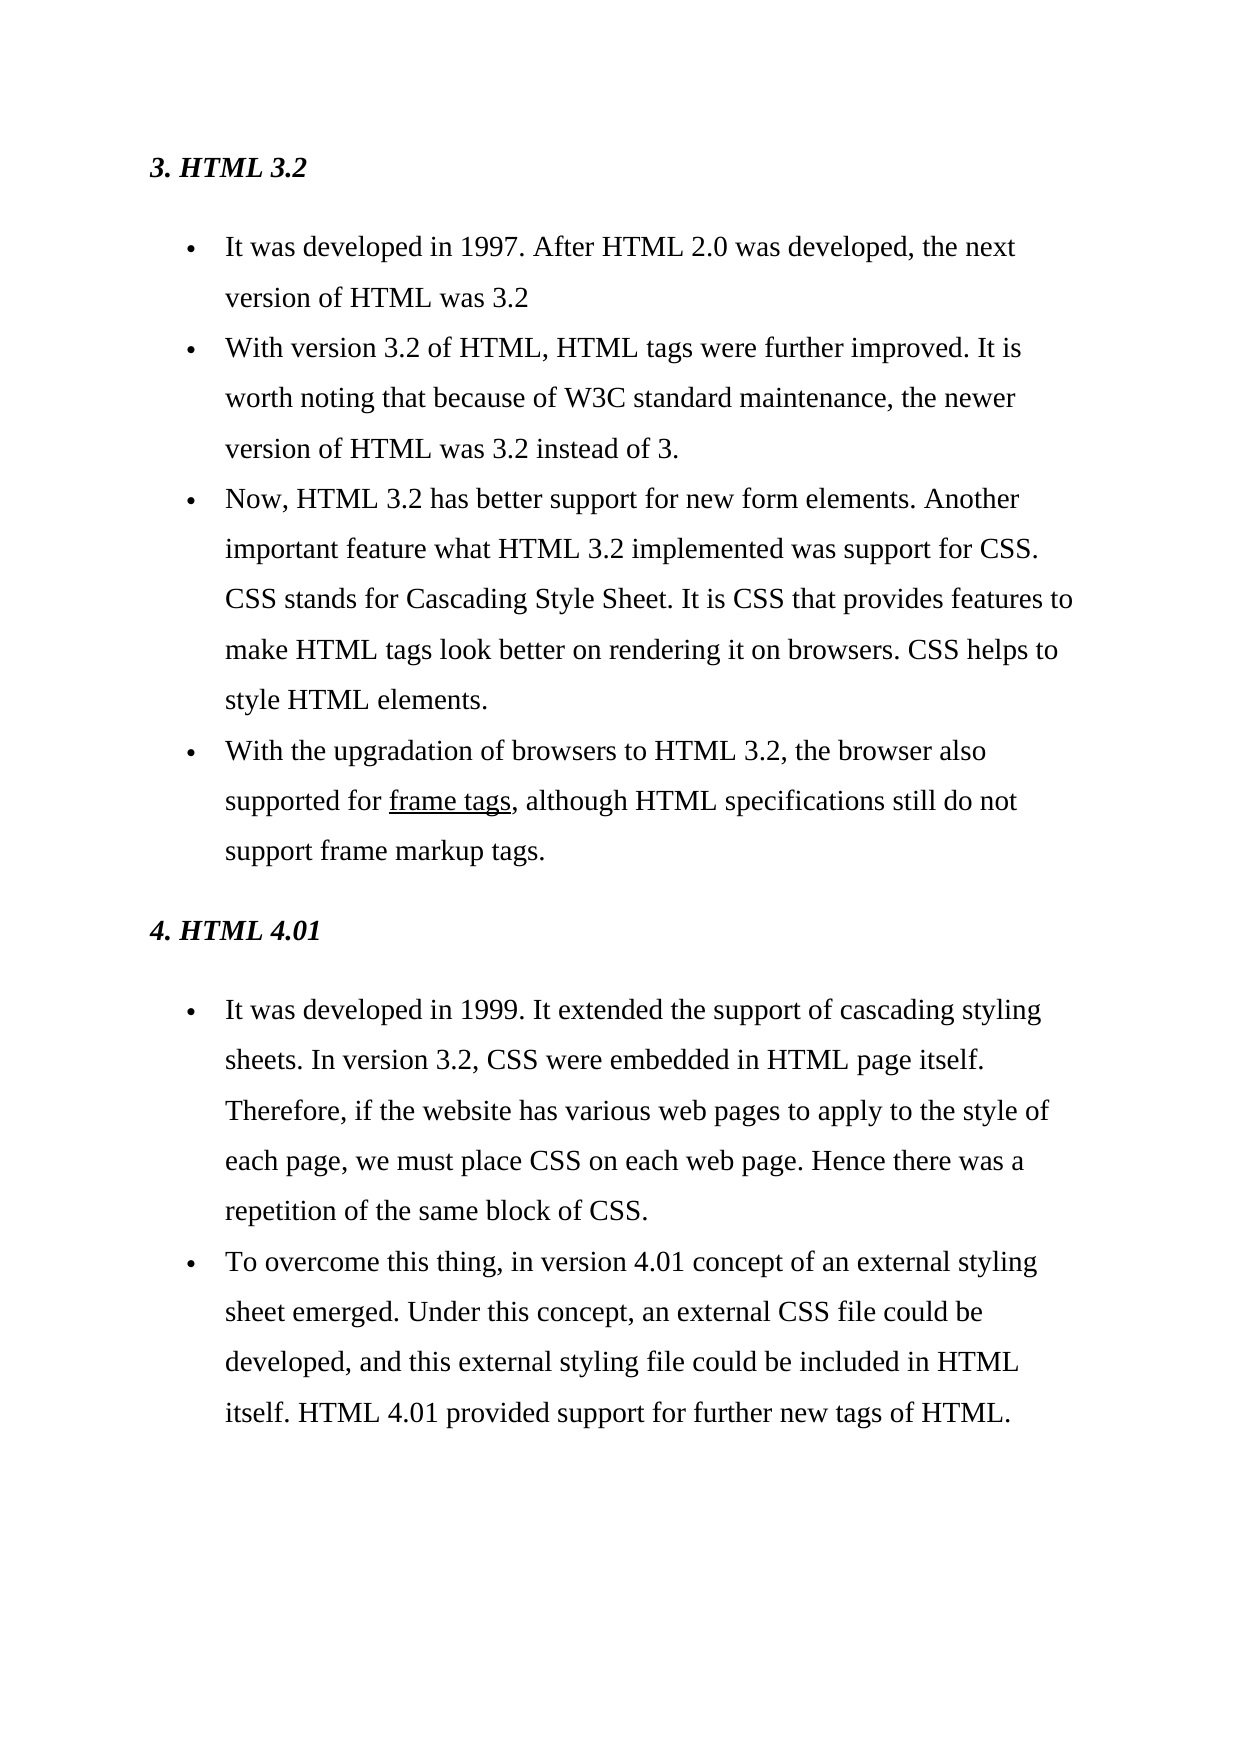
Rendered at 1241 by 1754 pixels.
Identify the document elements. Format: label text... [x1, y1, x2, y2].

subtitle 4. HTML 4.01 [150, 913, 1090, 946]
list Now, HTML 3.2 has better support for new form elements. Another important feature what HTML 3.2 implemented was support for CSS. CSS stands for Cascading Style Sheet. It is CSS that provides features to make HTML tags look better on rendering it on browsers. CSS helps to style HTML elements. [187, 481, 1090, 716]
subtitle 3. HTML 3.2 [150, 150, 1090, 183]
list To overcome this thing, in version 4.01 concept of an external styling sheet emerged. Under this concept, an external CSS file could be developed, and this external styling file could be included in HTML itself. HTML 4.01 provided support for further new tags of HTML. [187, 1244, 1090, 1428]
list With version 3.2 of HTML, HTML tags were further improved. It is worth noting that because of W3C standard maintenance, the newer version of HTML was 3.2 instead of 3. [187, 330, 1090, 464]
list It was developed in 1997. After HTML 2.0 was developed, the next version of HTML was 3.2 [187, 229, 1090, 313]
list With the upgradation of browsers to HTML 3.2, the browser also supported for frame tags, although HTML specifications still do not support frame markup tags. [187, 733, 1090, 867]
list It was developed in 1999. It extended the support of cascading styling sheets. In version 3.2, CSS were embedded in HTML page itself. Therefore, if the website has various web pages to apply to the style of each page, we must place CSS on each web page. Hence there was a repetition of the same block of CSS. [187, 992, 1090, 1227]
